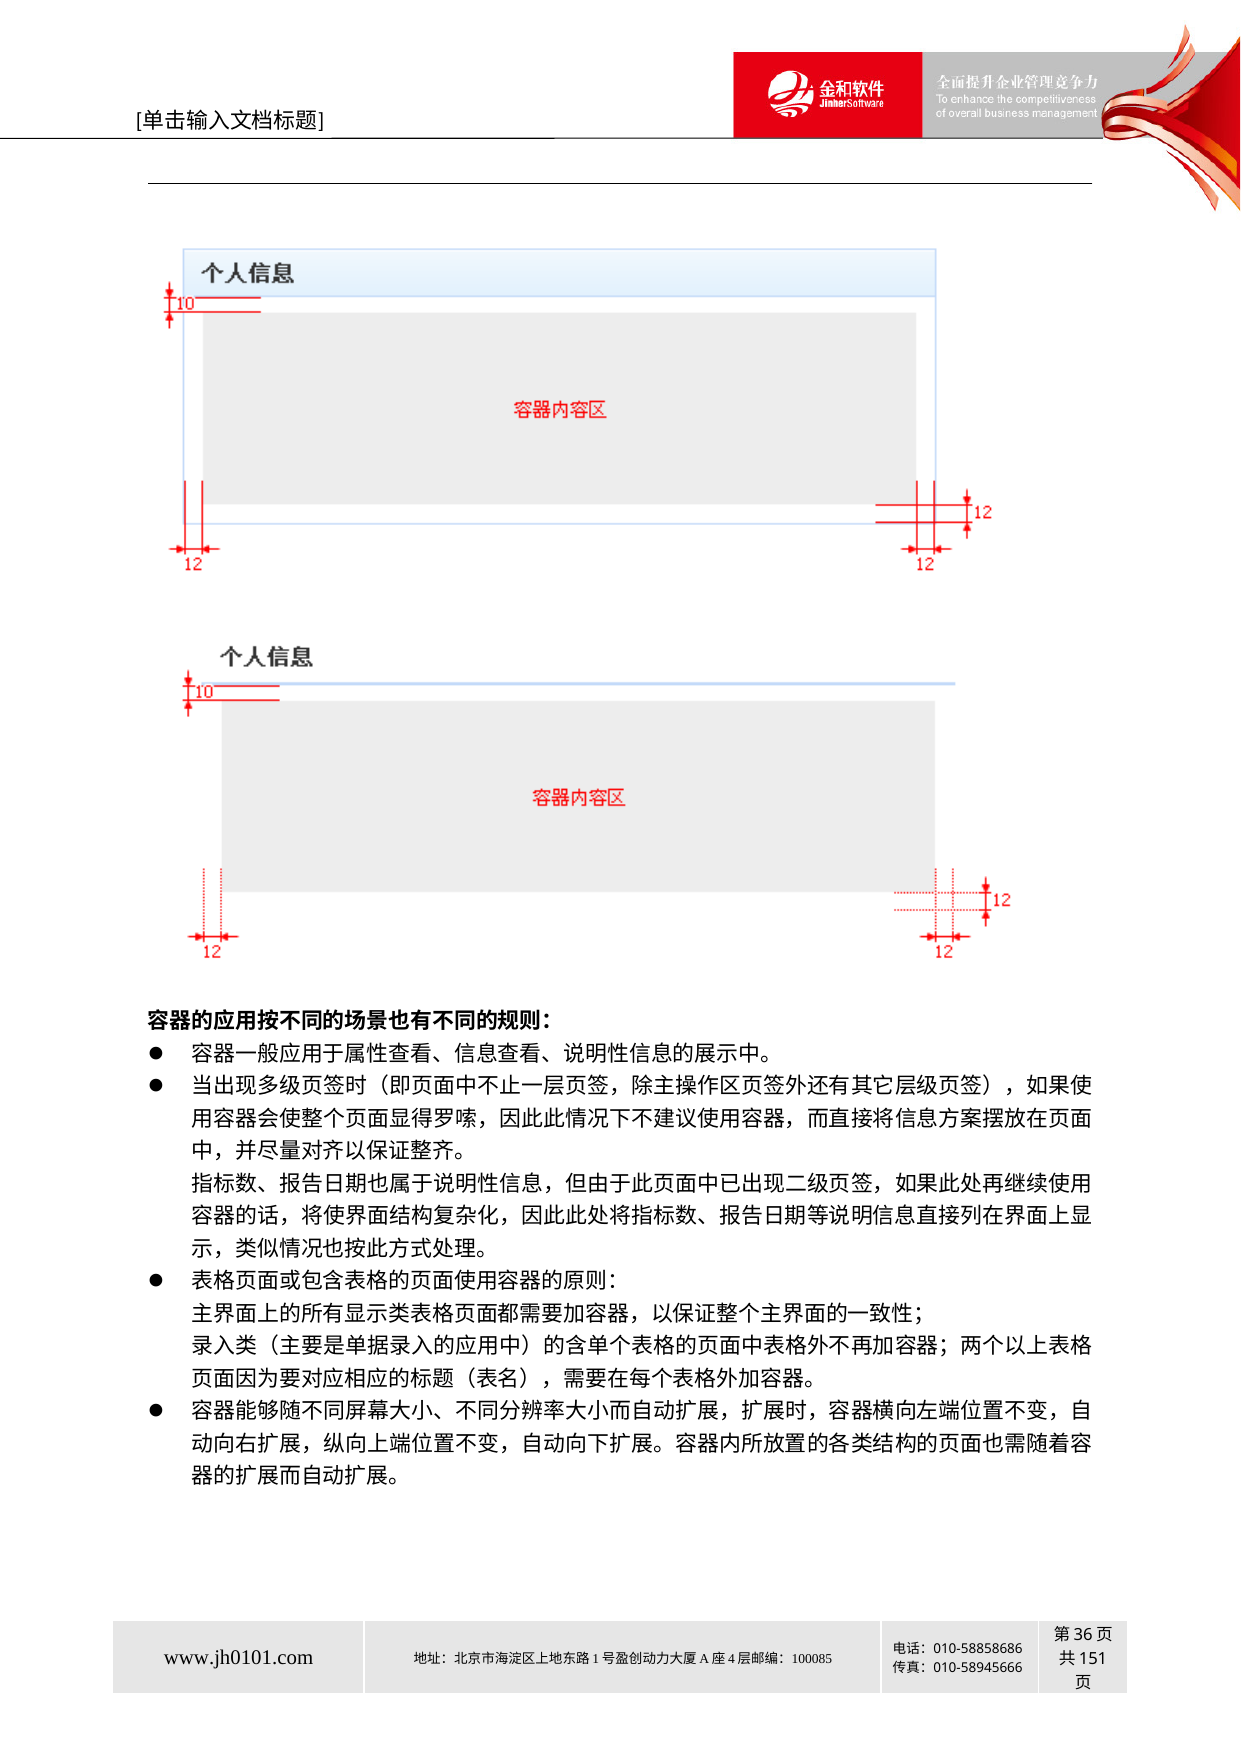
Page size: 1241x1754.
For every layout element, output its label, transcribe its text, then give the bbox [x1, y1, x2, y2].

picture [147, 612, 1040, 969]
list 当出现多级页签时（即页面中不止一层页签，除主操作区页签外还有其它层级页签），如果使用容器会使整个页面显得罗嗦，因此此情况下不建议使用容器，而直接将信息方案摆放在页面中，并尽量对齐以保证整齐。 指标数、报告日期也属于说明性信息，但由于此页面中已出现二级页签，如果此处再继续使用容器的话，将使界面结构复杂化，因此此处将指标数、报告日期等说明信息直接列在界面上显示，类似情况也按此方式处理。 [148, 1068, 1092, 1263]
list 表格页面或包含表格的页面使用容器的原则： 主界面上的所有显示类表格页面都需要加容器，以保证整个主界面的一致性； 录入类（主要是单据录入的应用中）的含单个表格的页面中表格外不再加容器；两个以上表格页面因为要对应相应的标题（表名），需要在每个表格外加容器。 [148, 1263, 1092, 1393]
picture [147, 0, 1241, 594]
list 容器能够随不同屏幕大小、不同分辨率大小而自动扩展，扩展时，容器横向左端位置不变，自动向右扩展，纵向上端位置不变，自动向下扩展。容器内所放置的各类结构的页面也需随着容器的扩展而自动扩展。 [148, 1393, 1092, 1490]
text 容器的应用按不同的场景也有不同的规则： [148, 1003, 1092, 1035]
list 容器一般应用于属性查看、信息查看、说明性信息的展示中。 [148, 1035, 1092, 1068]
